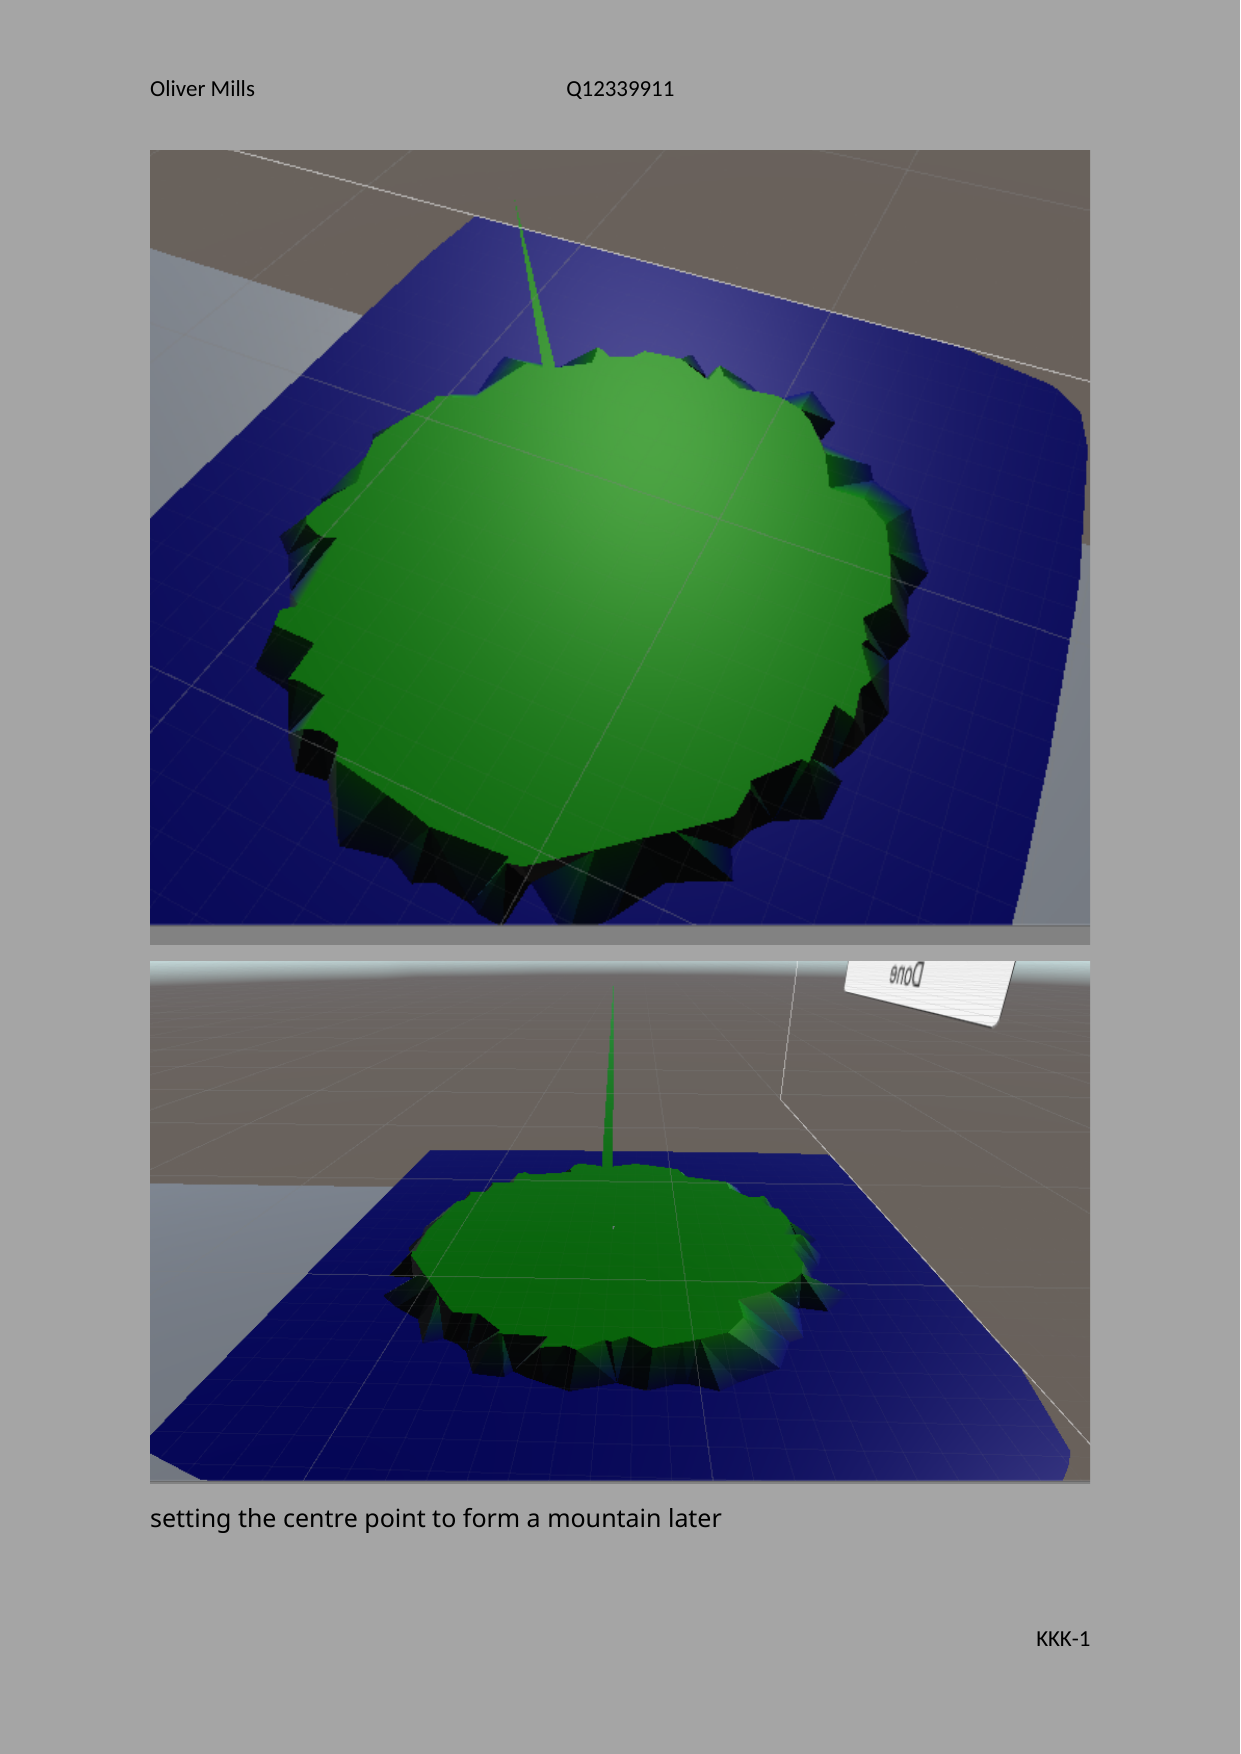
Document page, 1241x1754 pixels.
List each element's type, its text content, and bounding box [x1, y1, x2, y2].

picture [150, 150, 1091, 945]
text setting the centre point to form a mountain later [150, 1484, 1090, 1535]
picture [150, 961, 1091, 1484]
